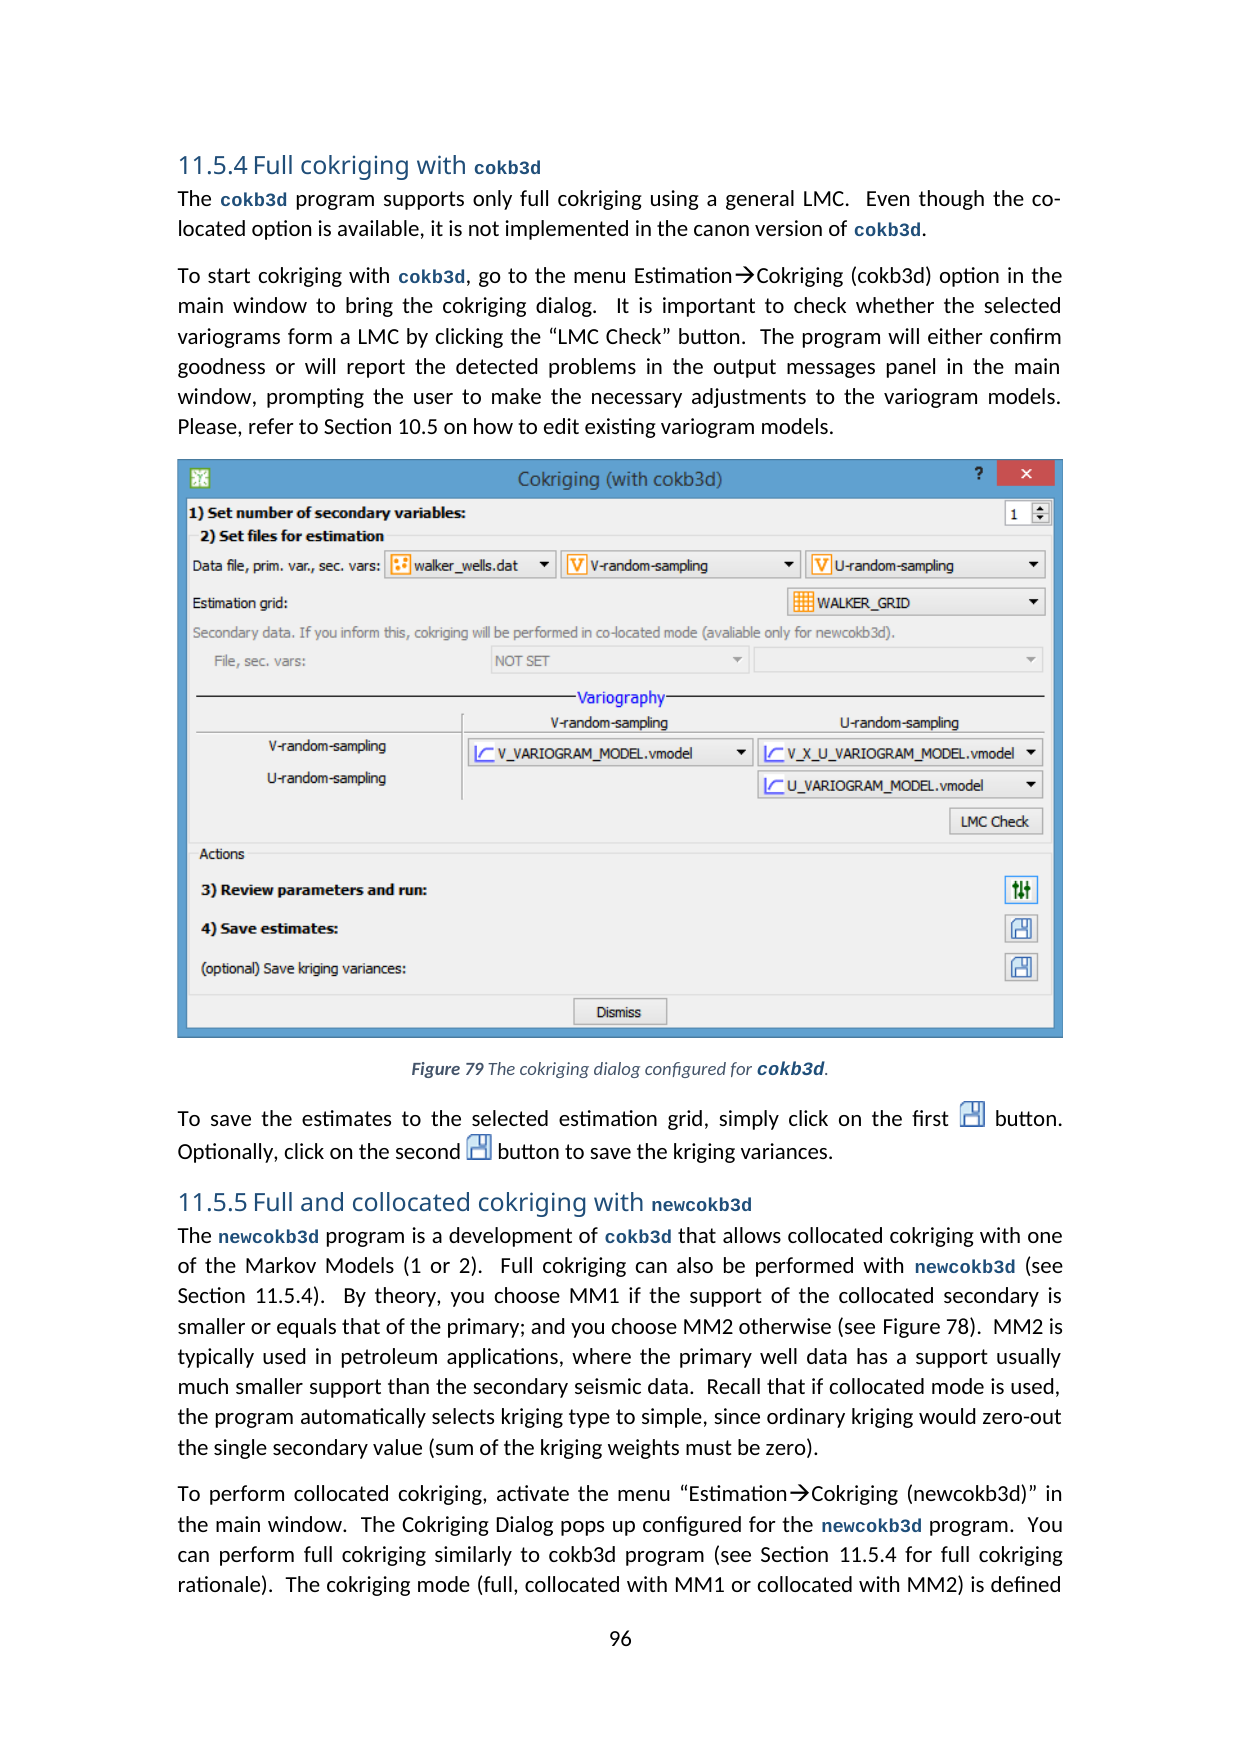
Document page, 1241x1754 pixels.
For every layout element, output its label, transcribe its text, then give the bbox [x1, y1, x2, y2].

picture [959, 1101, 985, 1127]
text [177, 1479, 1063, 1598]
text To save the estimates to the selected estimation grid, simply click on the first button. Optionally, click on the second button to save the kriging variances. [177, 1101, 1063, 1166]
text To start cokriging with cokb3d, go to the menu EstimationCokriging (cokb3d) option in the main window to bring the cokriging dialog. It is important to check whether the selected variograms form a LMC by clicking the “LMC Check” button. The program will either confirm goodness or will report the detected problems in the output messages panel in the main window, prompting the user to make the necessary adjustments to the variogram models. Please, refer to Section 10.5 on how to edit existing variogram models. [177, 261, 1063, 441]
subtitle Full cokriging with cokb3d [177, 148, 1063, 182]
text The newcokb3d program is a development of cokb3d that allows collocated cokriging with one of the Markov Models (1 or 2). Full cokriging can also be performed with newcokb3d (see Section 11.5.4). By theory, you choose MM1 if the support of the collocated secondary is smaller or equals that of the primary; and you choose MM2 otherwise (see Figure 78). MM2 is typically used in petroleum applications, where the primary well data has a support usually much smaller support than the secondary seismic data. Recall that if collocated mode is used, the program automatically selects kriging type to simple, since ordinary kriging would zero-out the single secondary value (sum of the kriging weights must be zero). [177, 1221, 1063, 1461]
subtitle Full and collocated cokriging with newcokb3d [177, 1184, 1063, 1218]
text Figure 79 The cokriging dialog configured for cokb3d. [177, 1057, 1063, 1081]
picture [177, 459, 1063, 1038]
picture [466, 1134, 492, 1160]
text The cokb3d program supports only full cokriging using a general LMC. Even though the co-located option is available, it is not implemented in the canon version of cokb3d. [177, 184, 1063, 243]
